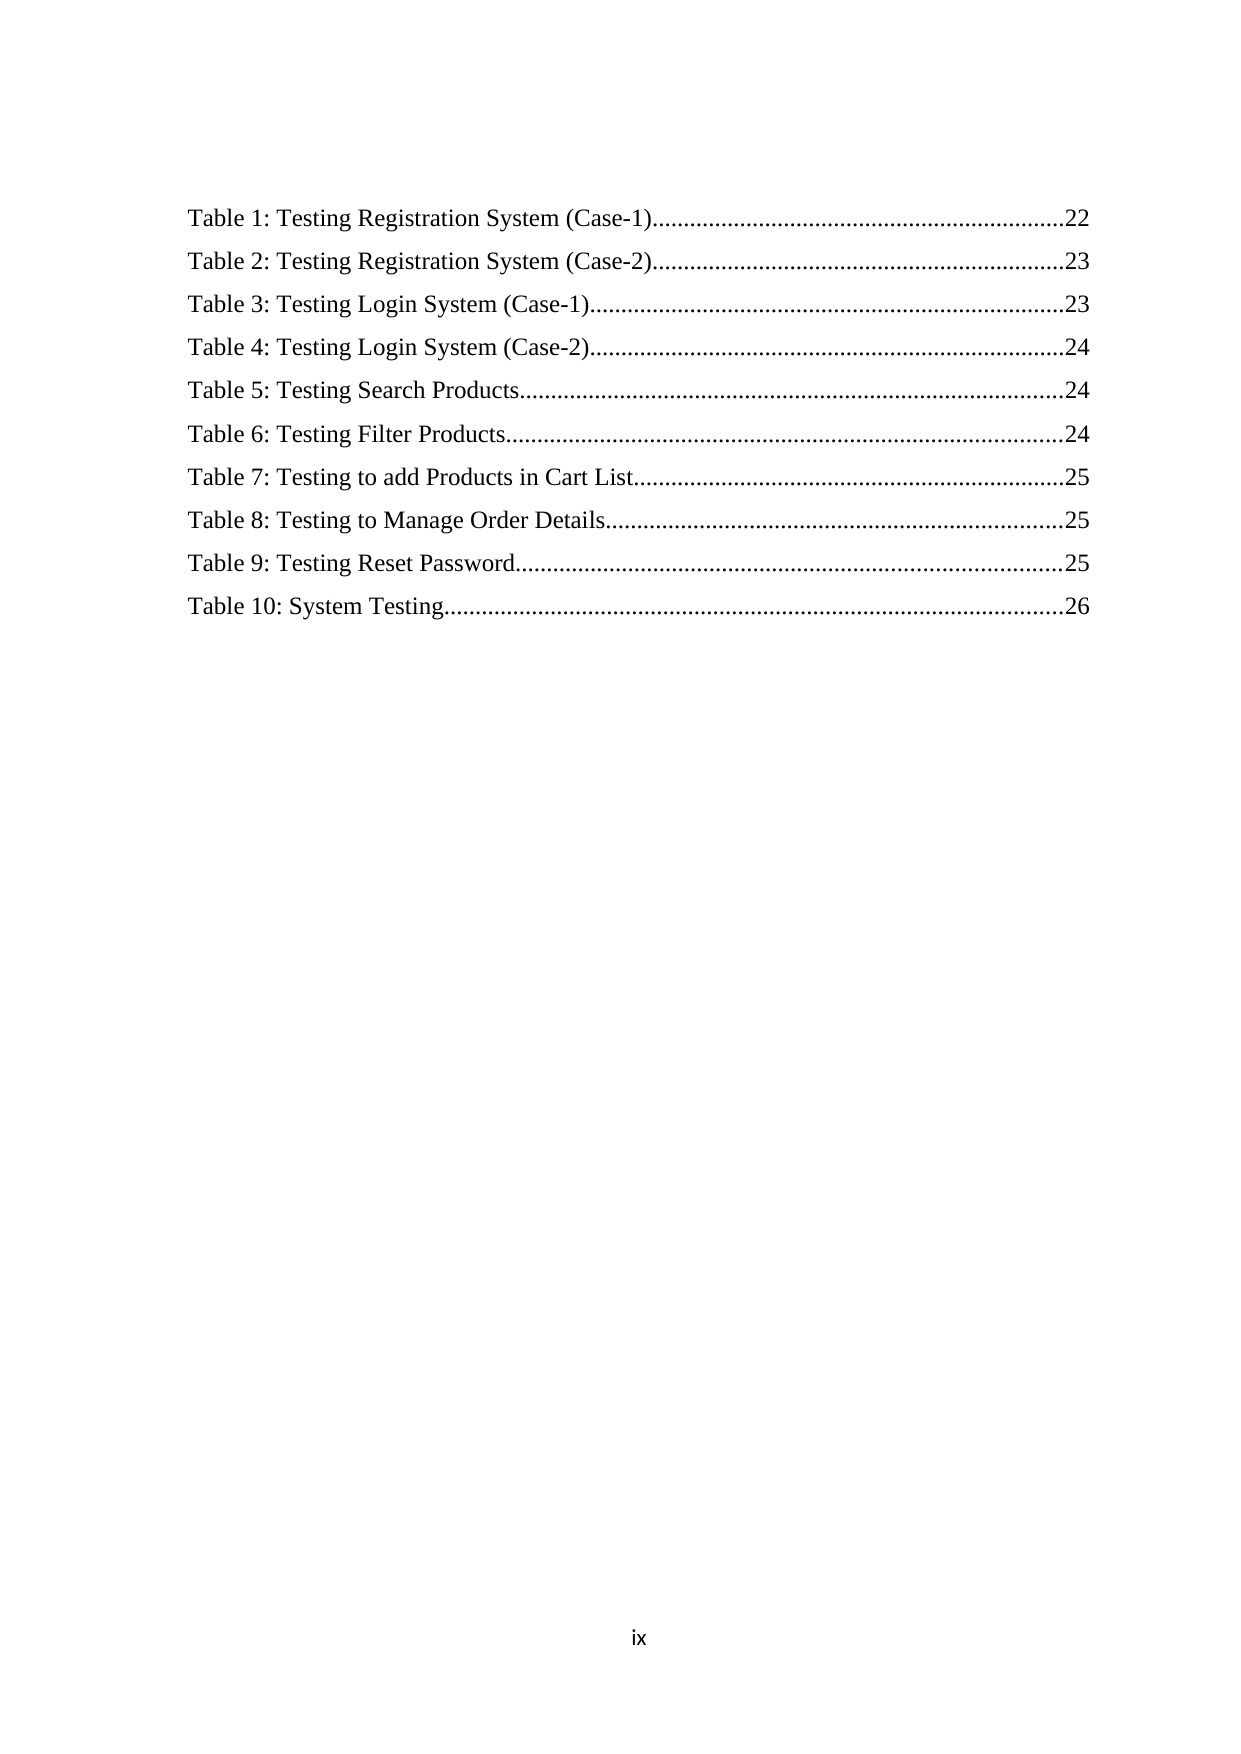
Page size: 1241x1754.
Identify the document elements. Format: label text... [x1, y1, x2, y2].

text Table 3: Testing Login System (Case-1) 23 [187, 289, 1090, 318]
text Table 4: Testing Login System (Case-2) 24 [187, 332, 1090, 361]
text Table 5: Testing Search Products 24 [187, 376, 1090, 404]
text Table 8: Testing to Manage Order Details 25 [187, 505, 1090, 534]
text Table 10: System Testing 26 [187, 591, 1090, 620]
text Table 9: Testing Reset Password 25 [187, 548, 1090, 577]
text Table 7: Testing to add Products in Cart List 25 [187, 462, 1090, 491]
text Table 2: Testing Registration System (Case-2) 23 [187, 246, 1090, 275]
text Table 6: Testing Filter Products 24 [187, 419, 1090, 447]
text Table 1: Testing Registration System (Case-1) 22 [187, 203, 1090, 232]
